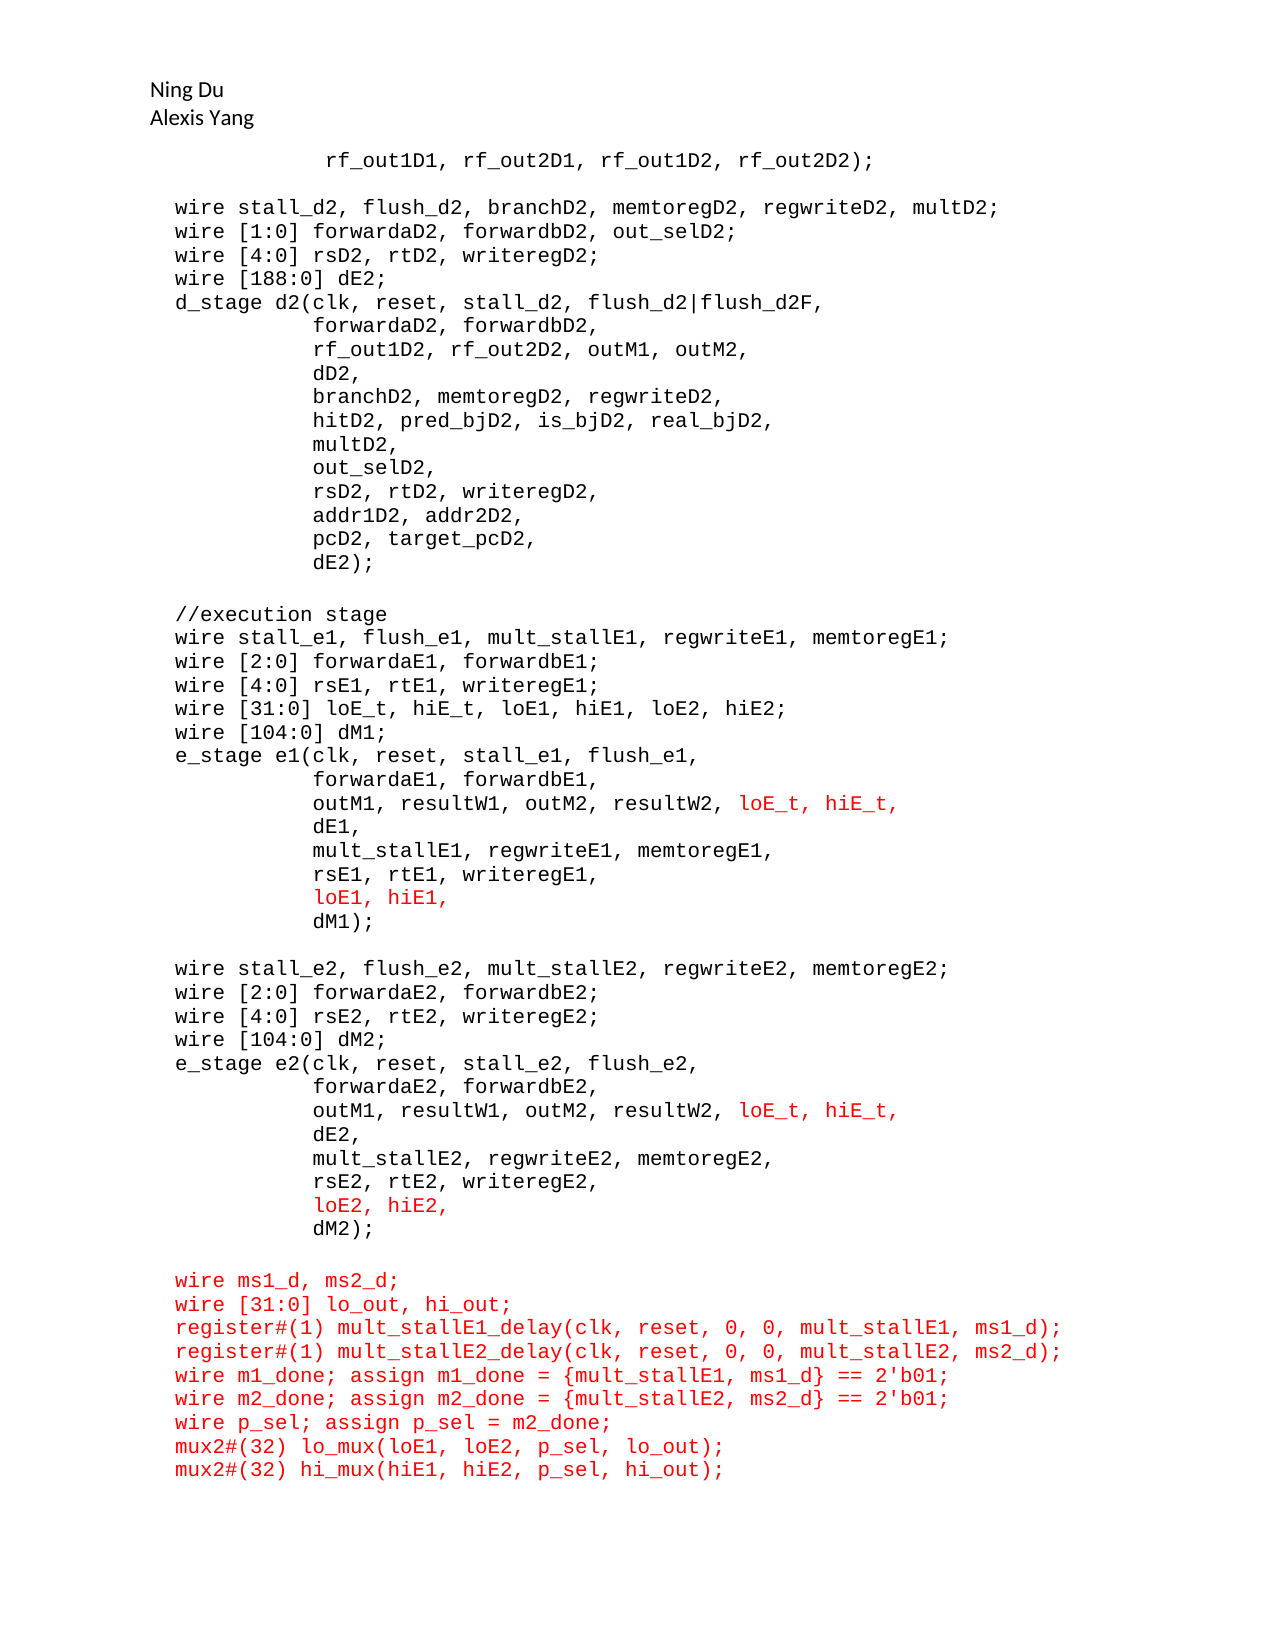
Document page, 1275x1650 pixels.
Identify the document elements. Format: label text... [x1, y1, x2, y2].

text wire stall_e1, flush_e1, mult_stallE1, regwriteE1, memtoregE1; [150, 627, 1125, 651]
text wire p_sel; assign p_sel = m2_done; [150, 1412, 1125, 1436]
text loE1, hiE1, [150, 887, 1125, 911]
text dD2, [150, 363, 1125, 386]
text e_stage e2(clk, reset, stall_e2, flush_e2, [150, 1053, 1125, 1077]
text wire [4:0] rsD2, rtD2, writeregD2; [150, 244, 1125, 268]
text wire [2:0] forwardaE1, forwardbE1; [150, 651, 1125, 674]
text wire [31:0] loE_t, hiE_t, loE1, hiE1, loE2, hiE2; [150, 698, 1125, 722]
text loE2, hiE2, [150, 1195, 1125, 1218]
text wire [4:0] rsE2, rtE2, writeregE2; [150, 1006, 1125, 1029]
text wire stall_e2, flush_e2, mult_stallE2, regwriteE2, memtoregE2; [150, 958, 1125, 982]
text wire [188:0] dE2; [150, 268, 1125, 292]
text dM2); [150, 1218, 1125, 1242]
text wire ms1_d, ms2_d; [150, 1270, 1125, 1294]
text rf_out1D1, rf_out2D1, rf_out1D2, rf_out2D2); [150, 150, 1125, 174]
text pcD2, target_pcD2, [150, 528, 1125, 552]
text rsD2, rtD2, writeregD2, [150, 481, 1125, 505]
text mux2#(32) lo_mux(loE1, loE2, p_sel, lo_out); [150, 1436, 1125, 1459]
text forwardaD2, forwardbD2, [150, 316, 1125, 339]
text register#(1) mult_stallE1_delay(clk, reset, 0, 0, mult_stallE1, ms1_d); [150, 1317, 1125, 1341]
text wire [2:0] forwardaE2, forwardbE2; [150, 982, 1125, 1006]
text wire [31:0] lo_out, hi_out; [150, 1294, 1125, 1317]
text outM1, resultW1, outM2, resultW2, loE_t, hiE_t, [150, 1100, 1125, 1124]
text rsE1, rtE1, writeregE1, [150, 864, 1125, 887]
text e_stage e1(clk, reset, stall_e1, flush_e1, [150, 746, 1125, 769]
text forwardaE1, forwardbE1, [150, 769, 1125, 793]
text wire [4:0] rsE1, rtE1, writeregE1; [150, 674, 1125, 698]
text dE2, [150, 1124, 1125, 1147]
text register#(1) mult_stallE2_delay(clk, reset, 0, 0, mult_stallE2, ms2_d); [150, 1341, 1125, 1365]
text dM1); [150, 911, 1125, 935]
text multD2, [150, 434, 1125, 457]
text dE1, [150, 816, 1125, 840]
text forwardaE2, forwardbE2, [150, 1077, 1125, 1100]
text wire m1_done; assign m1_done = {mult_stallE1, ms1_d} == 2'b01; [150, 1365, 1125, 1388]
text dE2); [150, 552, 1125, 576]
text rf_out1D2, rf_out2D2, outM1, outM2, [150, 339, 1125, 363]
text wire [104:0] dM2; [150, 1029, 1125, 1053]
text wire m2_done; assign m2_done = {mult_stallE2, ms2_d} == 2'b01; [150, 1388, 1125, 1412]
text mult_stallE2, regwriteE2, memtoregE2, [150, 1147, 1125, 1171]
text outM1, resultW1, outM2, resultW2, loE_t, hiE_t, [150, 793, 1125, 816]
text hitD2, pred_bjD2, is_bjD2, real_bjD2, [150, 410, 1125, 434]
text d_stage d2(clk, reset, stall_d2, flush_d2|flush_d2F, [150, 292, 1125, 316]
text out_selD2, [150, 457, 1125, 481]
text rsE2, rtE2, writeregE2, [150, 1171, 1125, 1195]
text wire [104:0] dM1; [150, 722, 1125, 746]
text mux2#(32) hi_mux(hiE1, hiE2, p_sel, hi_out); [150, 1459, 1125, 1483]
text wire [1:0] forwardaD2, forwardbD2, out_selD2; [150, 221, 1125, 244]
text wire stall_d2, flush_d2, branchD2, memtoregD2, regwriteD2, multD2; [150, 197, 1125, 221]
text //execution stage [150, 604, 1125, 627]
text mult_stallE1, regwriteE1, memtoregE1, [150, 840, 1125, 864]
text branchD2, memtoregD2, regwriteD2, [150, 386, 1125, 410]
text addr1D2, addr2D2, [150, 505, 1125, 528]
